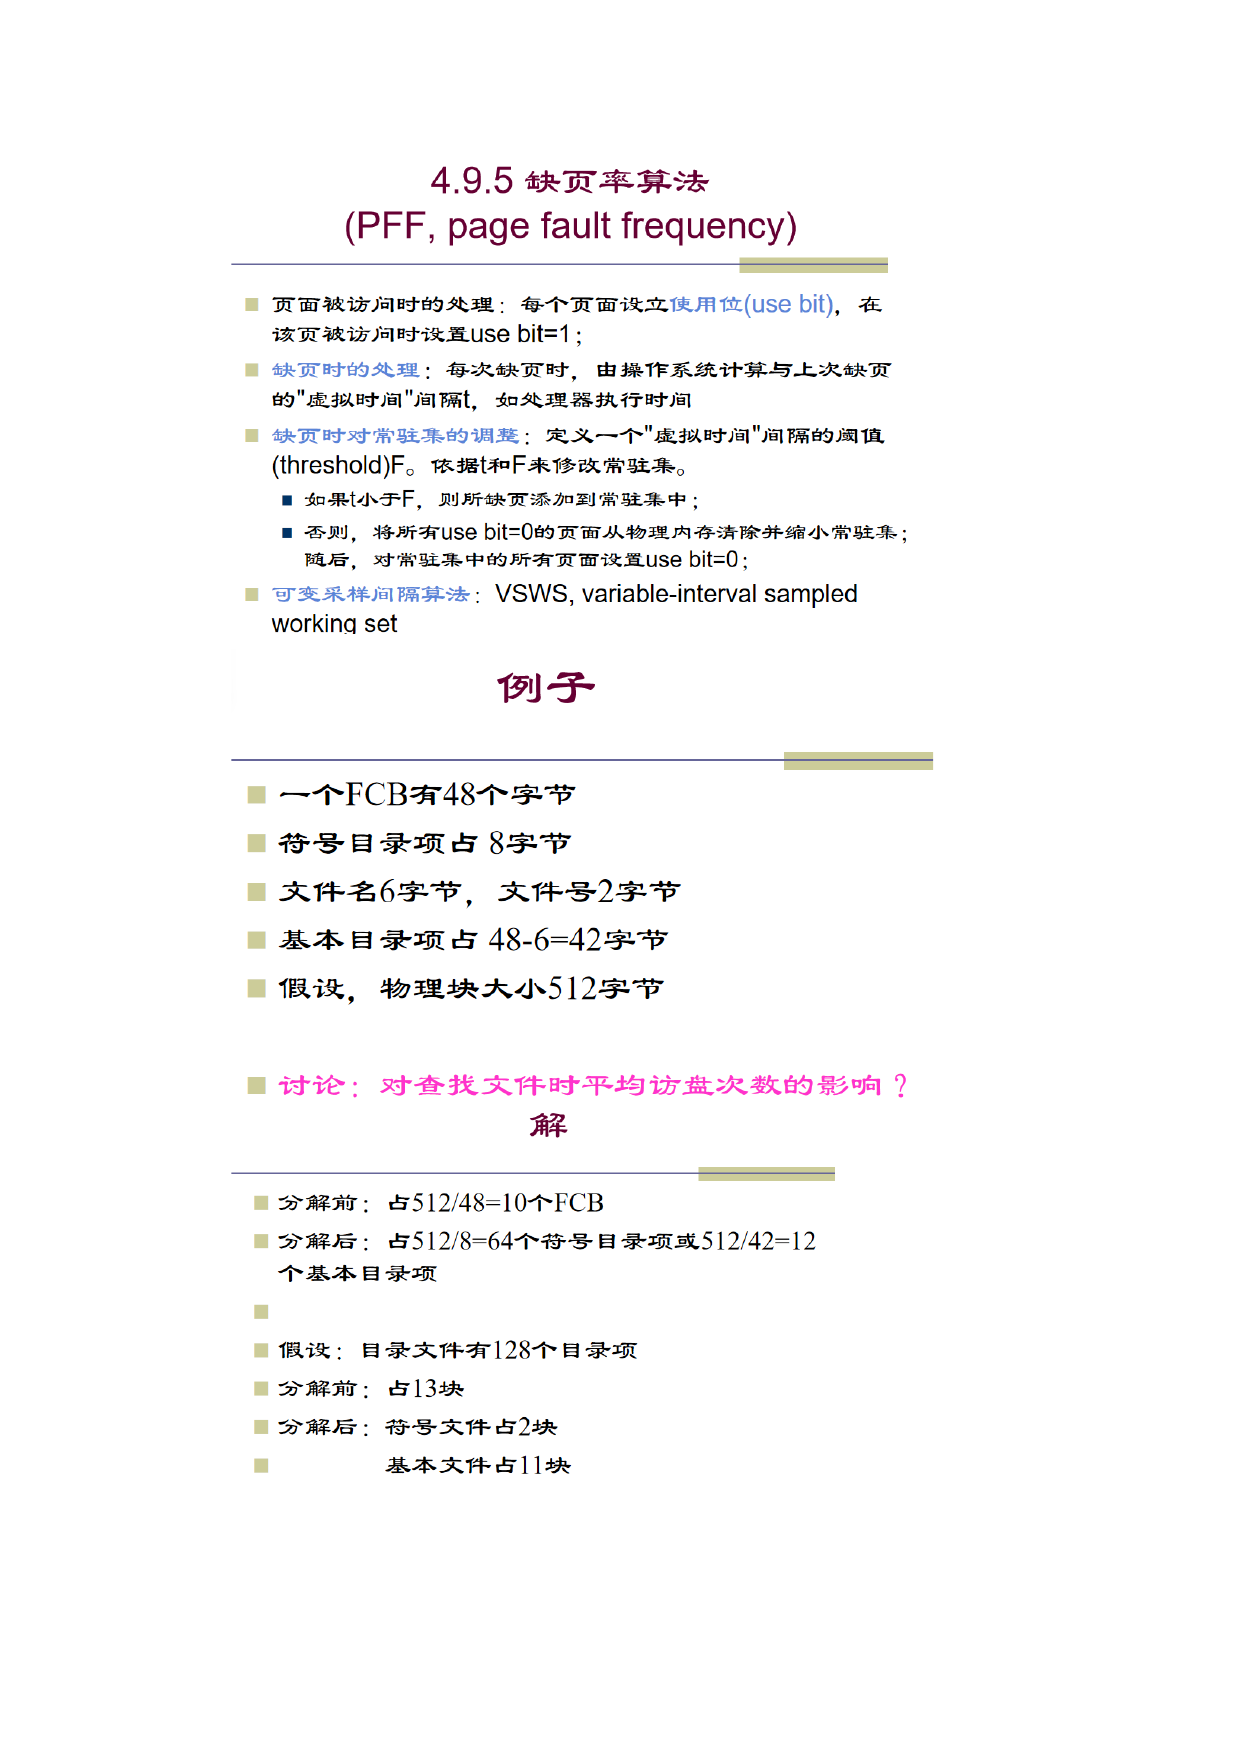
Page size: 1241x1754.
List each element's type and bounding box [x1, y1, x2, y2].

picture [231, 162, 912, 634]
picture [231, 1104, 851, 1497]
picture [231, 649, 934, 1101]
